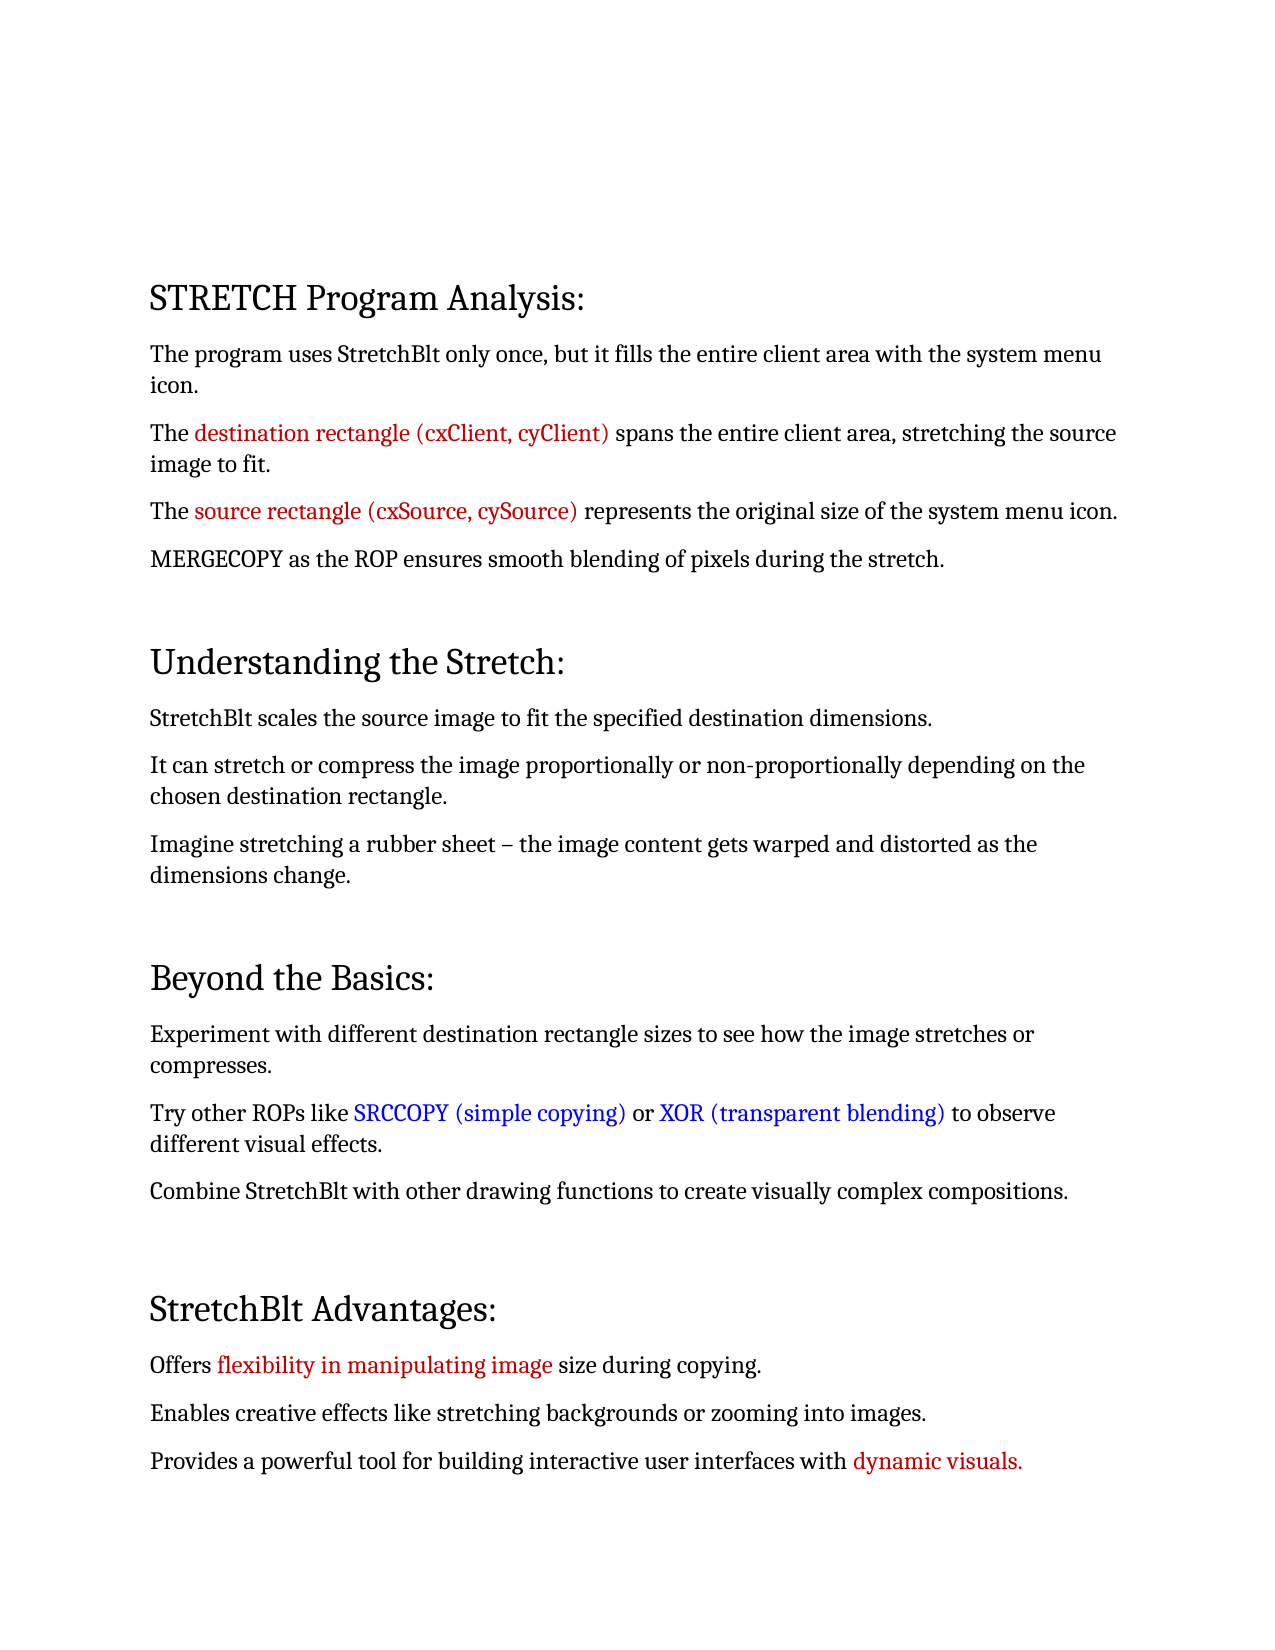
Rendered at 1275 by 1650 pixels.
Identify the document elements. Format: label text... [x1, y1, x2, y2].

text Enables creative effects like stretching backgrounds or zooming into images. [150, 1399, 1125, 1428]
text Experiment with different destination rectangle sizes to see how the image stretches or compresses. [150, 1020, 1125, 1079]
text Imagine stretching a rubber sheet – the image content gets warped and distorted as the dimensions change. [150, 830, 1125, 890]
text StretchBlt Advantages: [150, 1288, 1125, 1331]
text The program uses StretchBlt only once, but it fills the entire client area with the system menu icon. [150, 340, 1125, 399]
text Combine StretchBlt with other drawing functions to create visually complex compositions. [150, 1177, 1125, 1206]
text Beyond the Basics: [150, 956, 1125, 999]
text Offers flexibility in manipulating image size during copying. [150, 1351, 1125, 1380]
text STRETCH Program Analysis: [150, 276, 1125, 319]
text Try other ROPs like SRCCOPY (simple copying) or XOR (transparent blending) to observe different visual effects. [150, 1098, 1125, 1158]
text MERGECOPY as the ROP ensures smooth blending of pixels during the stretch. [150, 545, 1125, 574]
text The destination rectangle (cxClient, cyClient) spans the entire client area, stretching the source image to fit. [150, 418, 1125, 478]
text StretchBlt scales the source image to fit the specified destination dimensions. [150, 703, 1125, 732]
text The source rectangle (cxSource, cySource) represents the original size of the system menu icon. [150, 497, 1125, 526]
text It can stretch or compress the image proportionally or non-proportionally depending on the chosen destination rectangle. [150, 751, 1125, 811]
text Provides a powerful tool for building interactive user interfaces with dynamic visuals. [150, 1447, 1125, 1476]
text Understanding the Stretch: [150, 640, 1125, 683]
